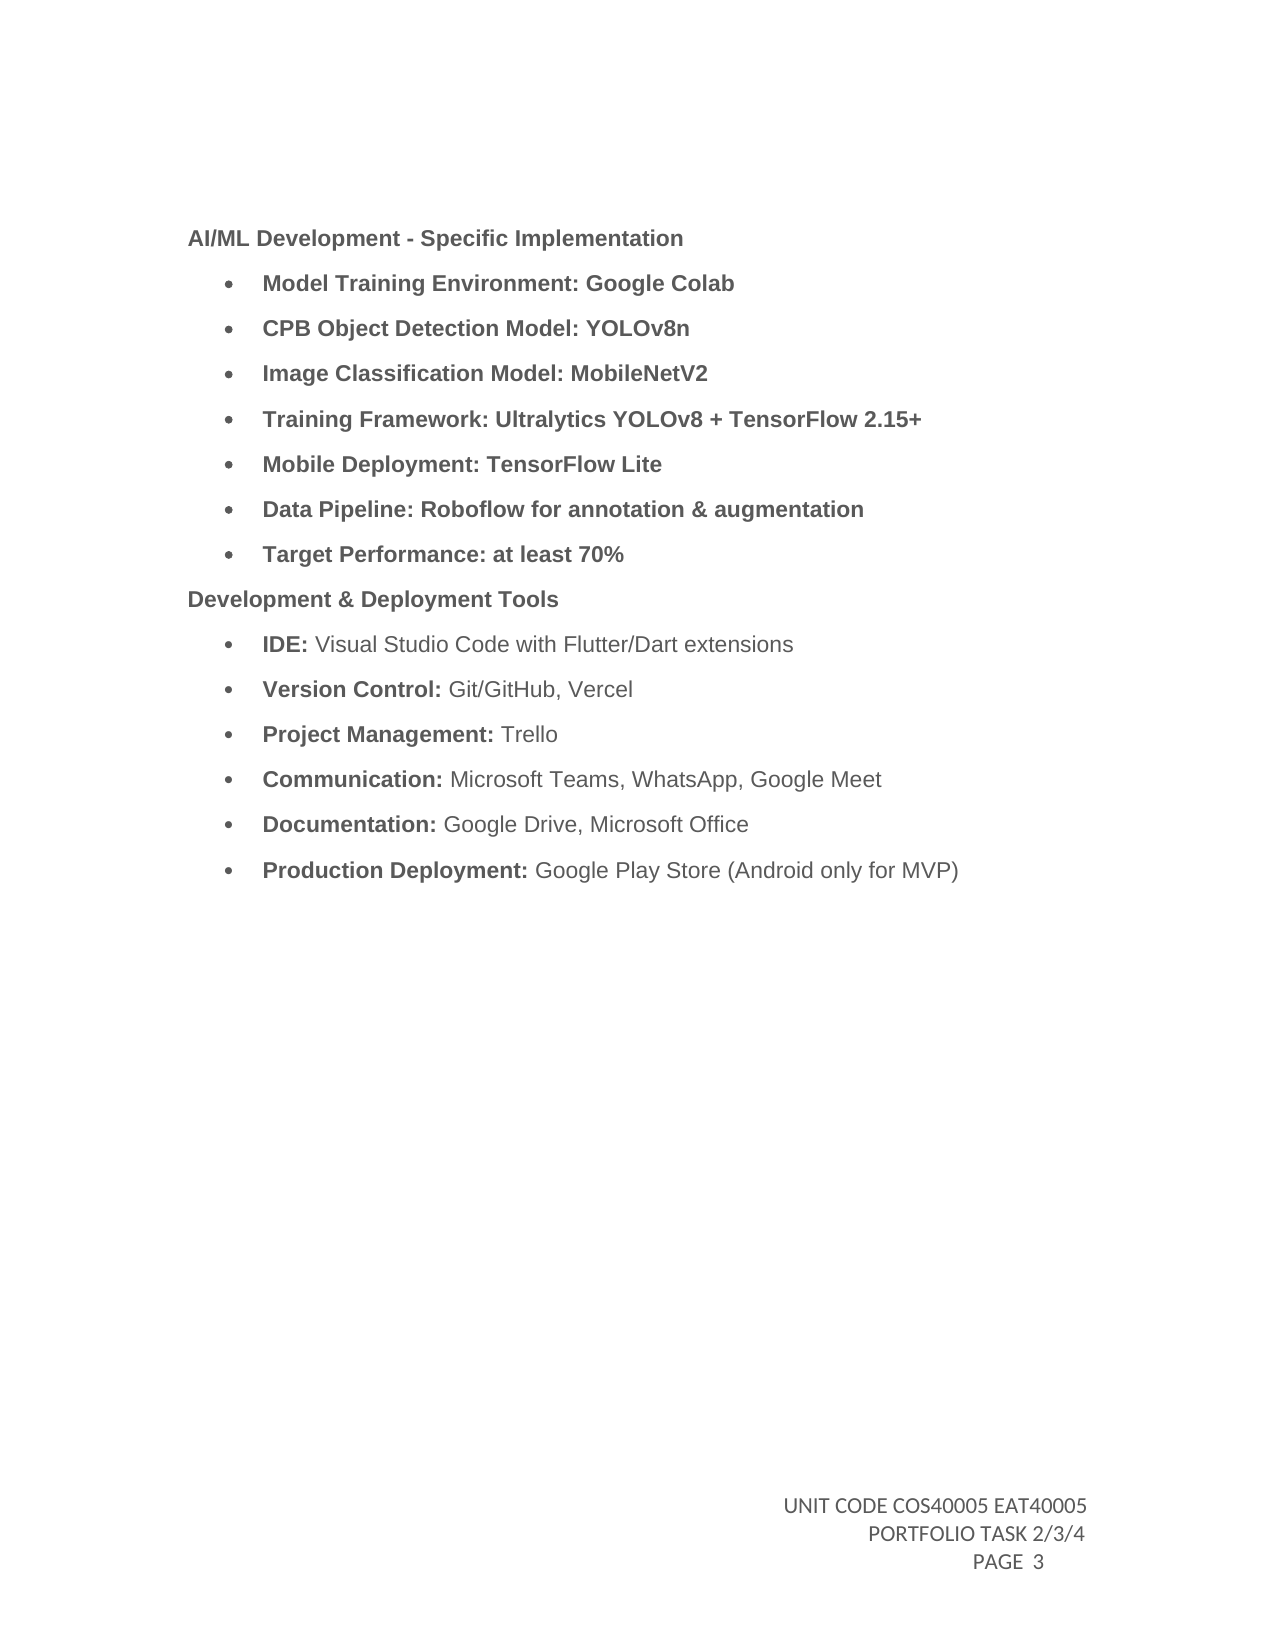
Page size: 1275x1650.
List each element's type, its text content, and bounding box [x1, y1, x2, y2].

list Data Pipeline: Roboflow for annotation & augmentation [225, 496, 1087, 522]
text AI/ML Development - Specific Implementation [187, 225, 1087, 251]
list Version Control: Git/GitHub, Vercel [225, 676, 1087, 702]
list CPB Object Detection Model: YOLOv8n [225, 315, 1087, 342]
list Training Framework: Ultralytics YOLOv8 + TensorFlow 2.15+ [225, 406, 1087, 432]
text Development & Deployment Tools [187, 586, 1087, 612]
list Mobile Deployment: TensorFlow Lite [225, 451, 1087, 477]
list Target Performance: at least 70% [225, 541, 1087, 567]
list Image Classification Model: MobileNetV2 [225, 360, 1087, 387]
list Production Deployment: Google Play Store (Android only for MVP) [225, 857, 1087, 883]
list Communication: Microsoft Teams, WhatsApp, Google Meet [225, 766, 1087, 793]
list IDE: Visual Studio Code with Flutter/Dart extensions [225, 631, 1087, 657]
list Model Training Environment: Google Colab [225, 270, 1087, 297]
list Project Management: Trello [225, 721, 1087, 748]
list Documentation: Google Drive, Microsoft Office [225, 811, 1087, 838]
